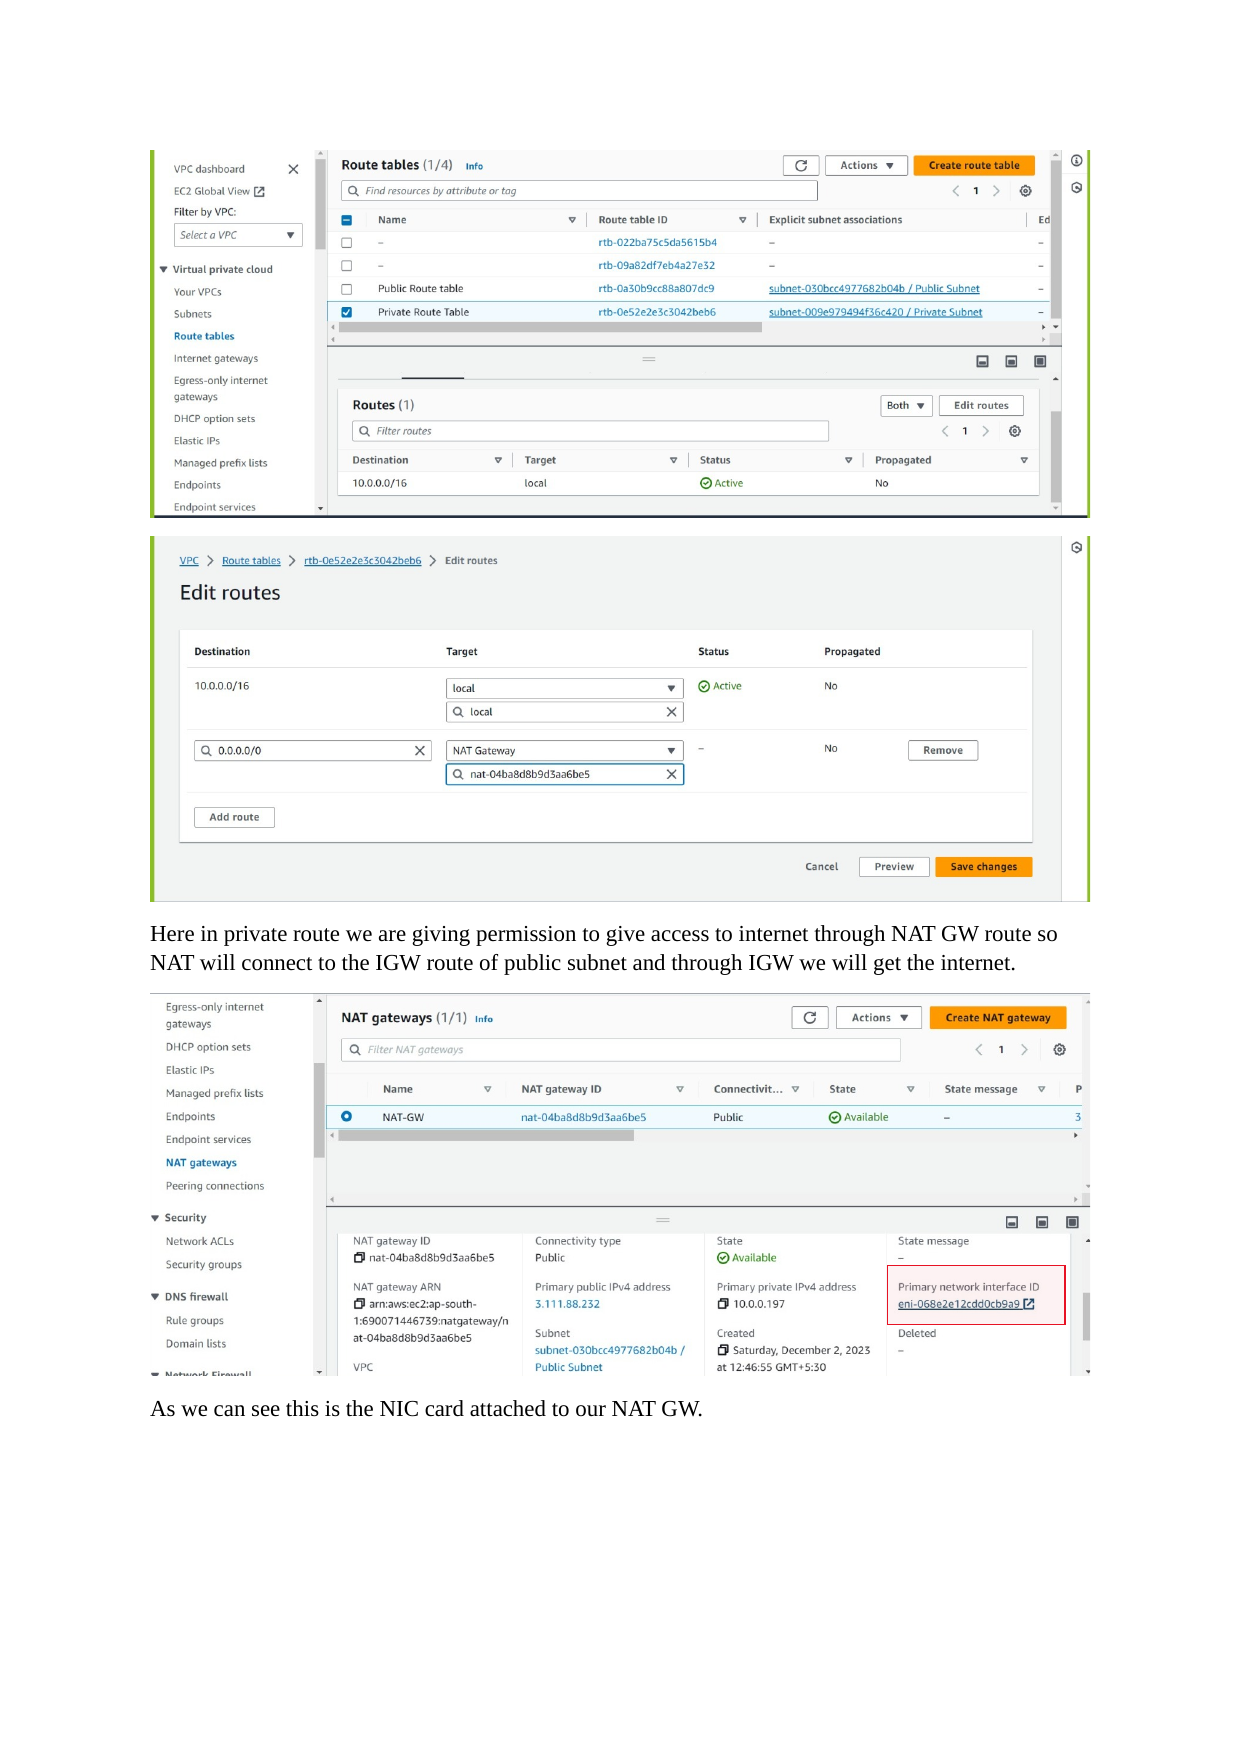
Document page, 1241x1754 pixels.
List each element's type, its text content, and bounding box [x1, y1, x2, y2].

picture [150, 150, 1091, 518]
text As we can see this is the NIC card attached to our NAT GW. [150, 1395, 1090, 1421]
picture [150, 993, 1091, 1376]
picture [150, 536, 1091, 902]
text Here in private route we are giving permission to give access to internet through NAT GW route so NAT will connect to the IGW route of public subnet and through IGW we will get the internet. [150, 920, 1090, 975]
